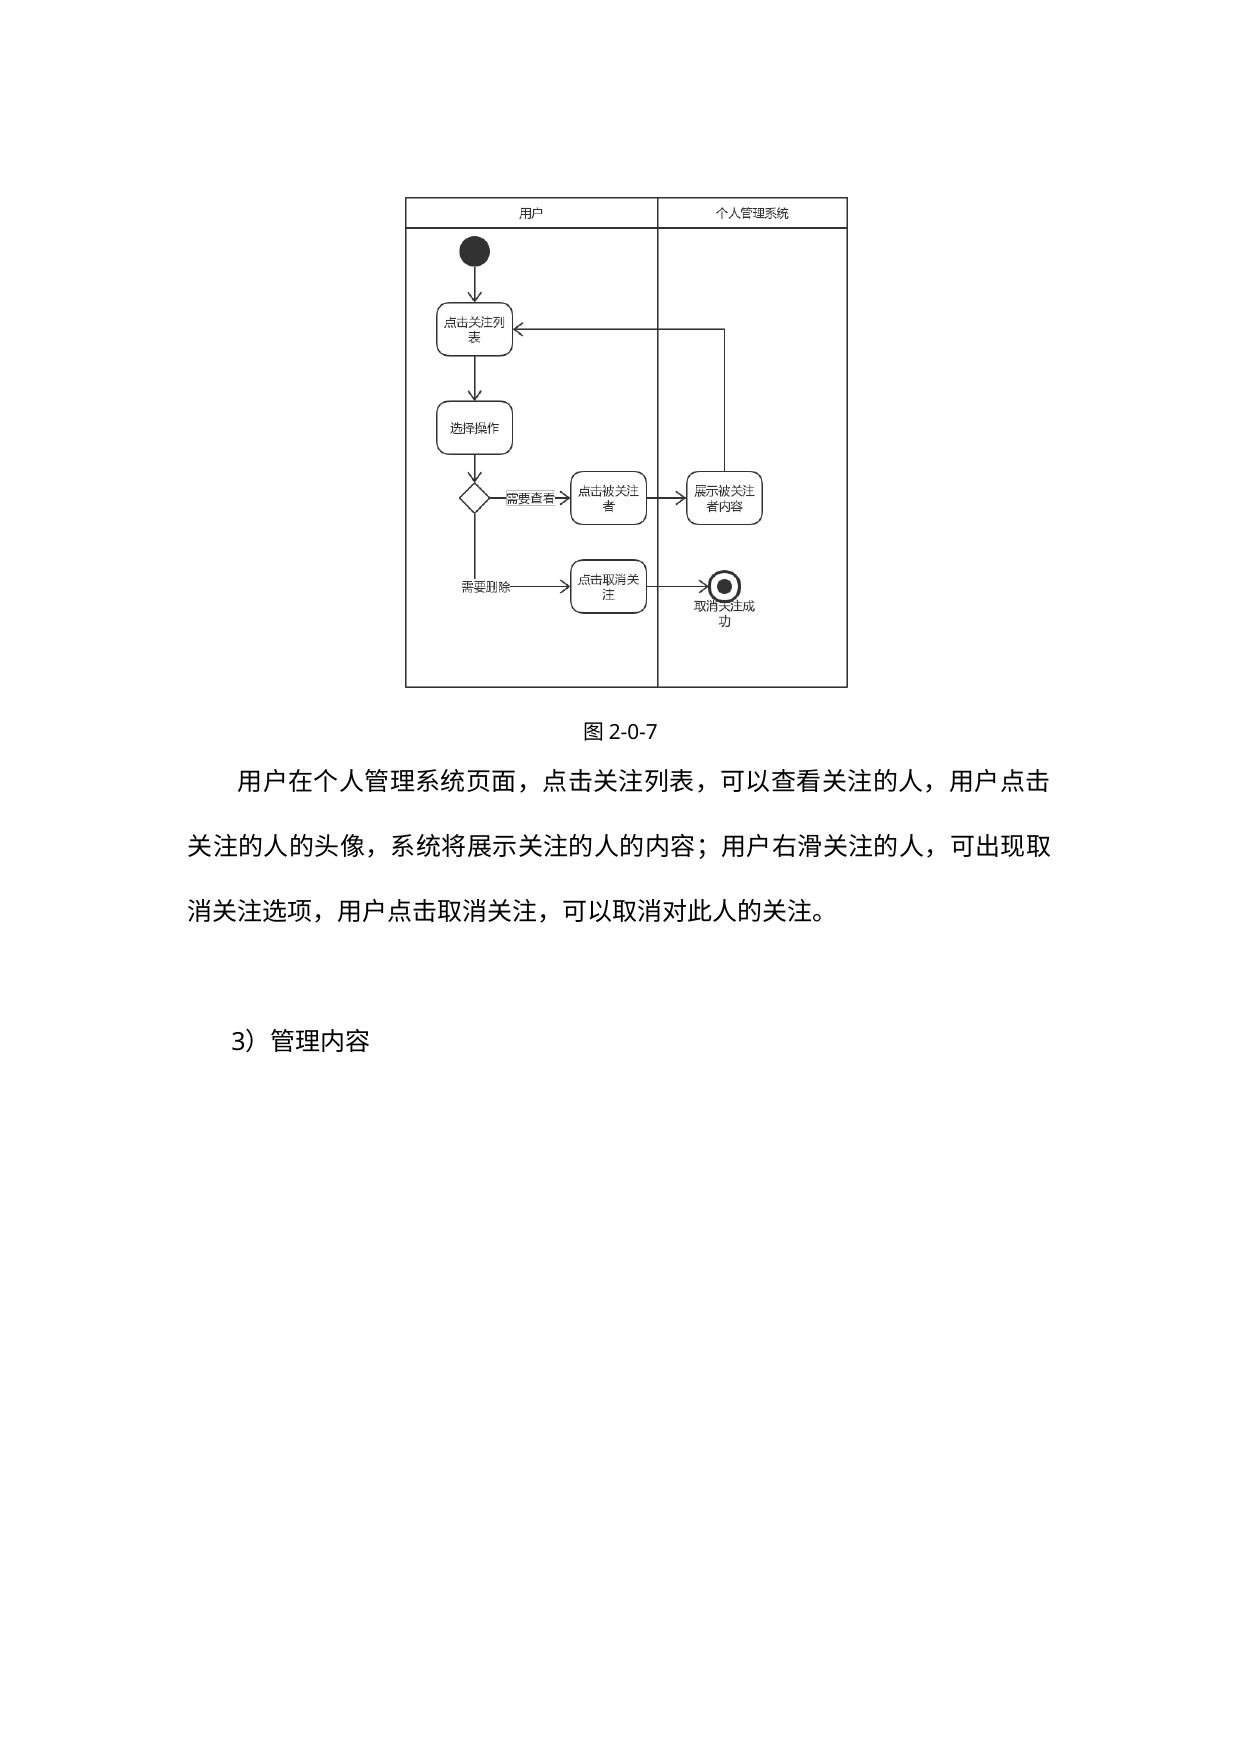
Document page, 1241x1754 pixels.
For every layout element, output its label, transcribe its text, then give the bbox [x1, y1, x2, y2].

picture [369, 162, 871, 711]
text 3）管理内容 [187, 1007, 1053, 1072]
text 用户在个人管理系统页面，点击关注列表，可以查看关注的人，用户点击关注的人的头像，系统将展示关注的人的内容；用户右滑关注的人，可出现取消关注选项，用户点击取消关注，可以取消对此人的关注。 [187, 747, 1053, 942]
